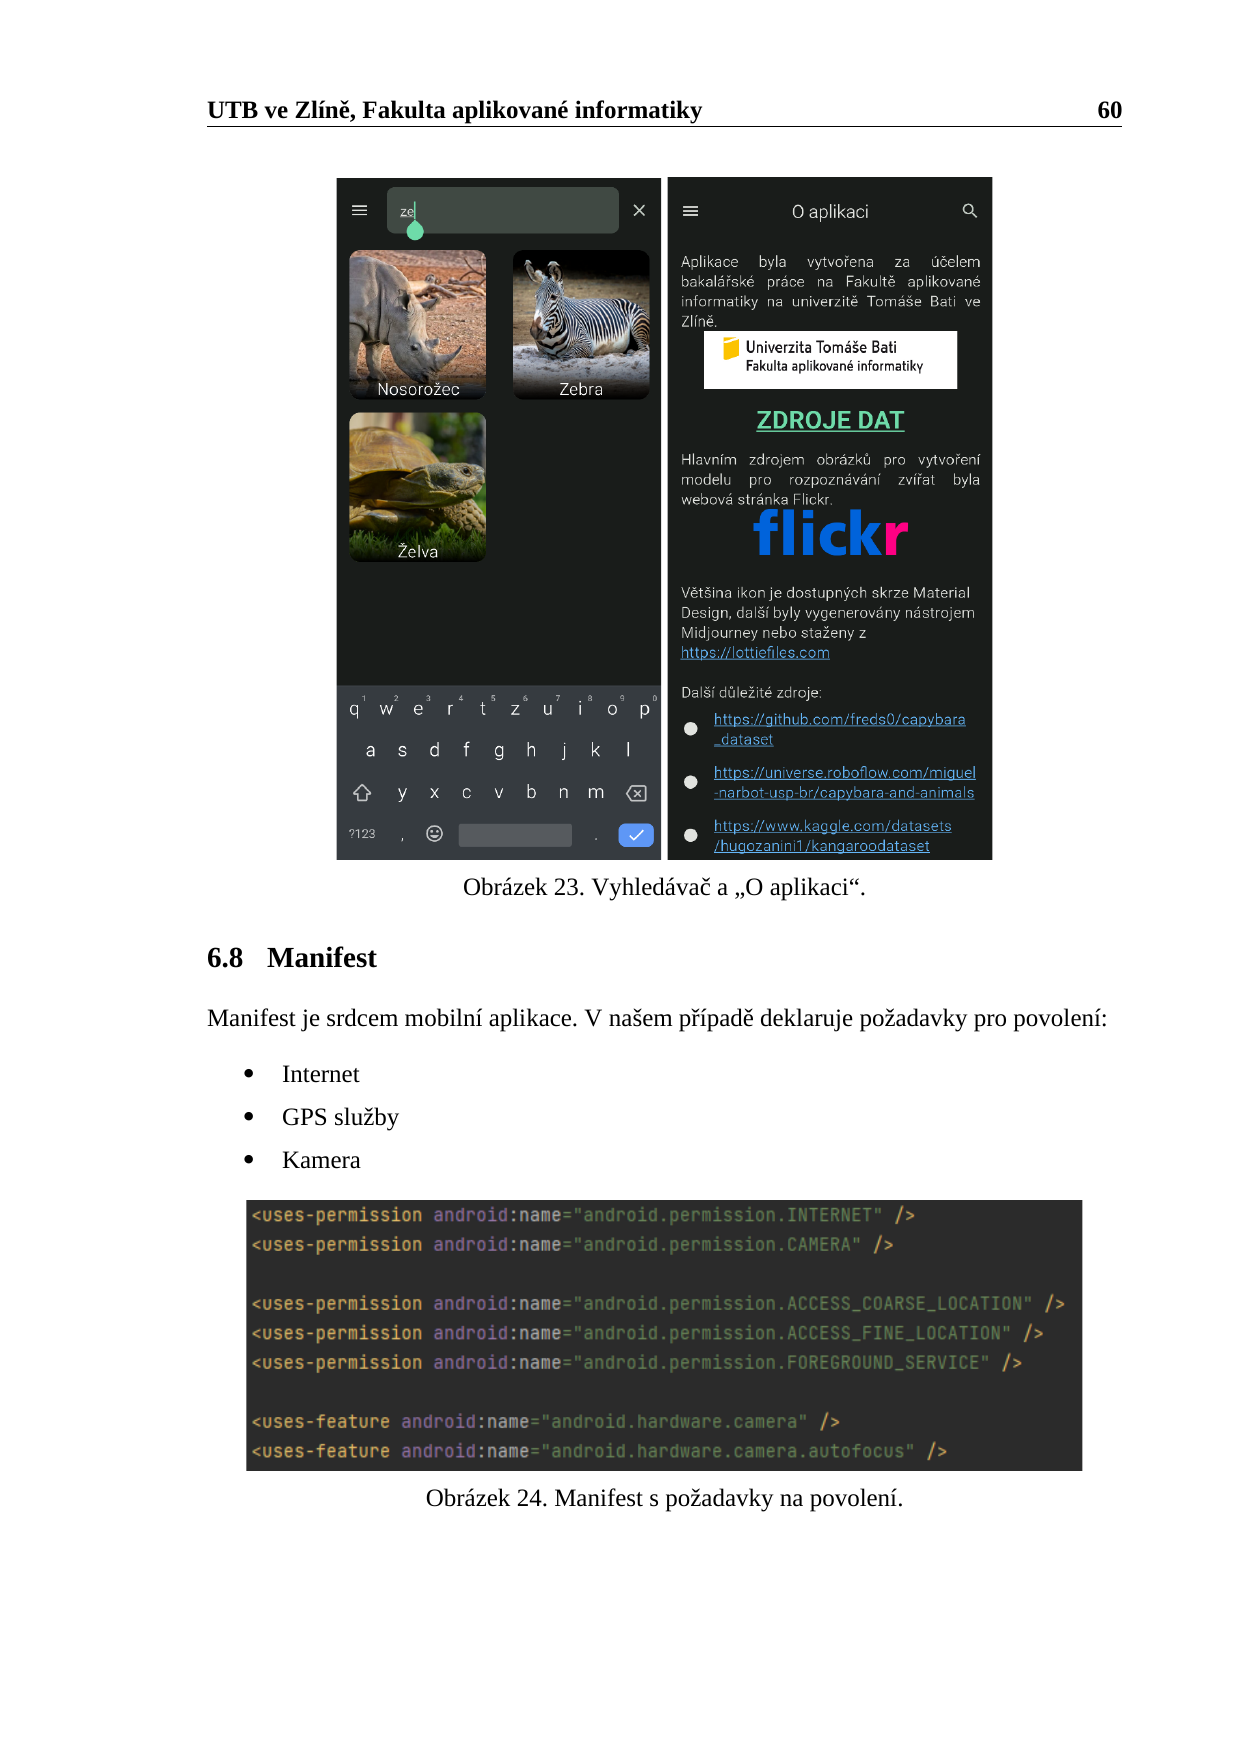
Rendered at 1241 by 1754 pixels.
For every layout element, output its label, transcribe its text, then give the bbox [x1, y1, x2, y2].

list Kamera [244, 1145, 1122, 1174]
picture [667, 177, 993, 860]
subtitle Manifest [207, 940, 1122, 974]
picture [336, 178, 662, 860]
picture [246, 1200, 1083, 1471]
text Manifest je srdcem mobilní aplikace. V našem případě deklaruje požadavky pro povolení: [207, 1003, 1122, 1032]
list Internet [244, 1059, 1122, 1087]
list GPS služby [244, 1102, 1122, 1131]
